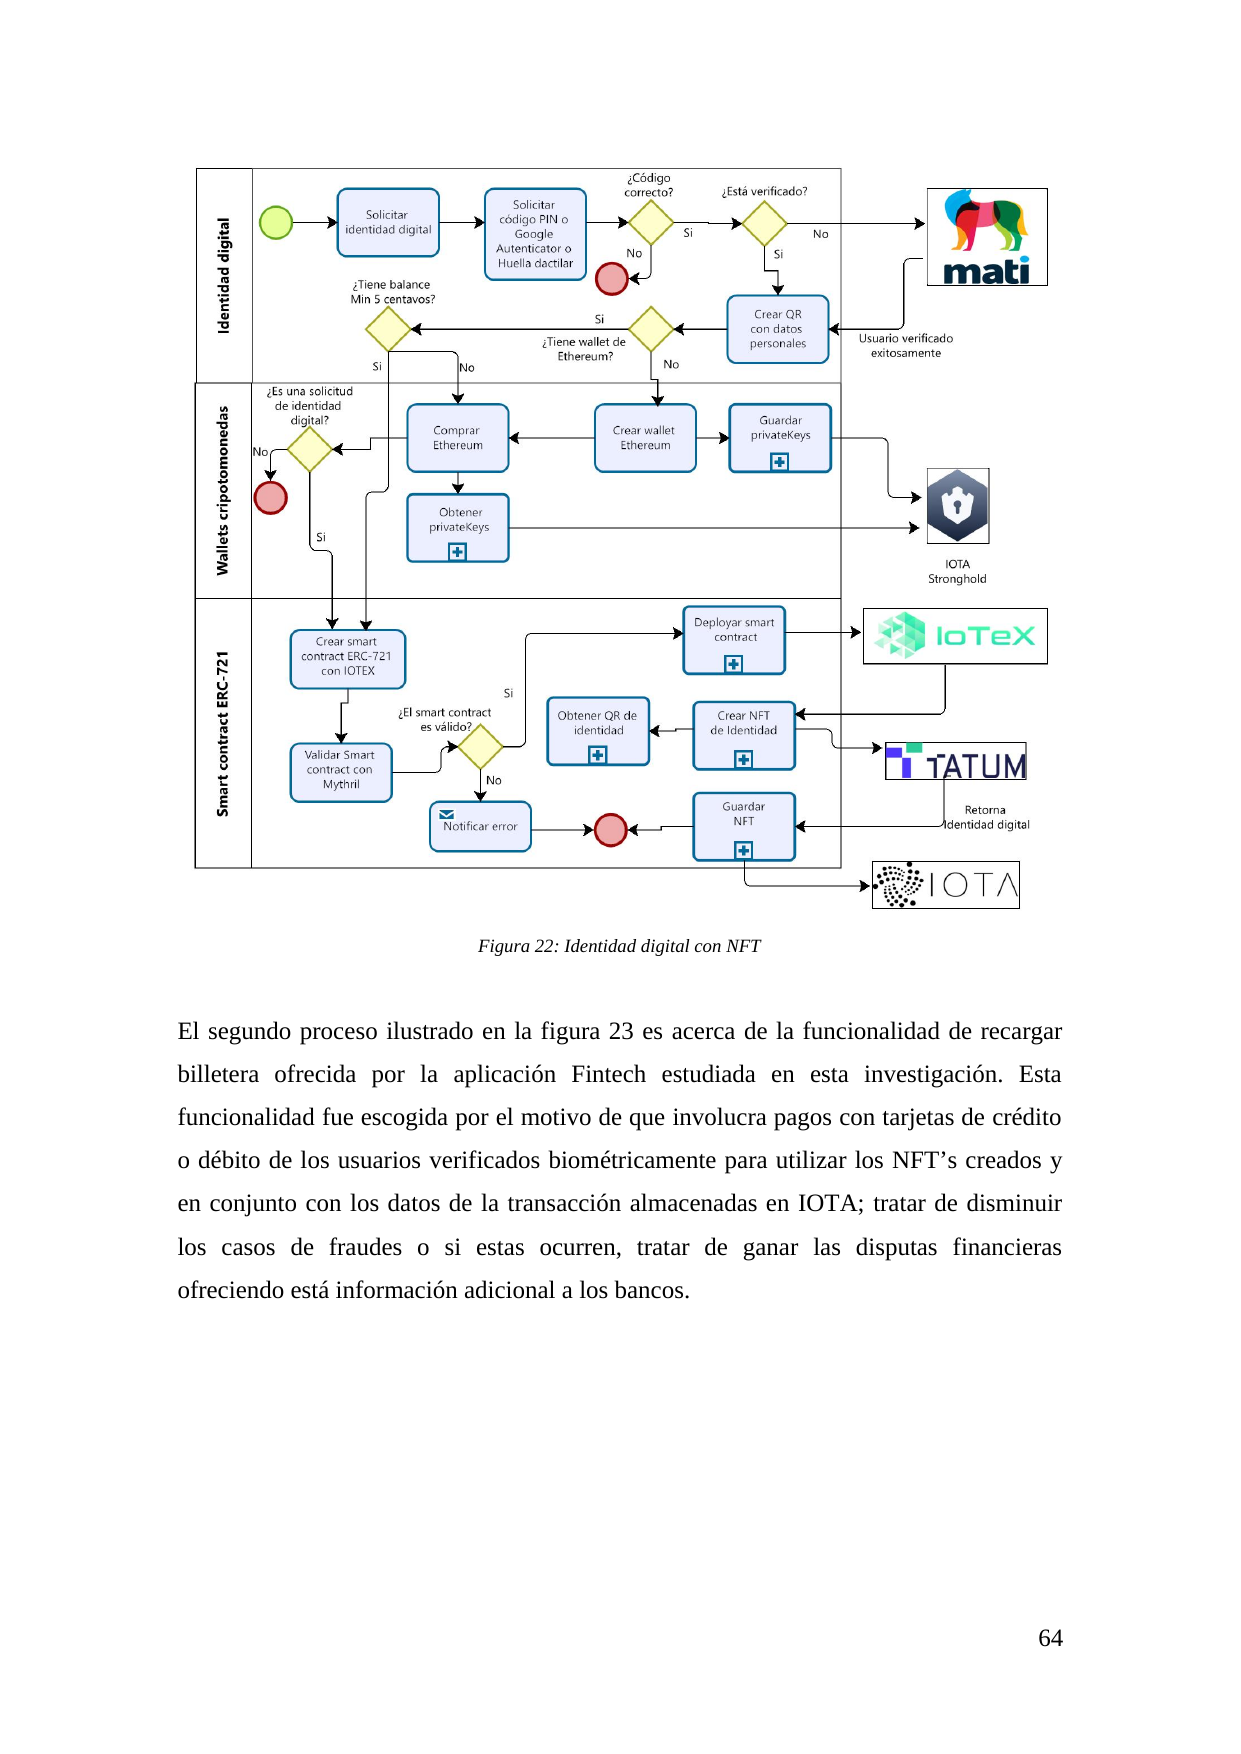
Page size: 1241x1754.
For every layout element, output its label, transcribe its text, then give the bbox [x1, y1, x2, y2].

picture [177, 147, 1063, 916]
text Figura 22: Identidad digital con NFT [177, 935, 1063, 956]
text El segundo proceso ilustrado en la figura 23 es acerca de la funcionalidad de recargar billetera ofrecida por la aplicación Fintech estudiada en esta investigación. Esta funcionalidad fue escogida por el motivo de que involucra pagos con tarjetas de crédito o débito de los usuarios verificados biométricamente para utilizar los NFT’s creados y en conjunto con los datos de la transacción almacenadas en IOTA; tratar de disminuir los casos de fraudes o si estas ocurren, tratar de ganar las disputas financieras ofreciendo está información adicional a los bancos. [177, 1016, 1063, 1303]
